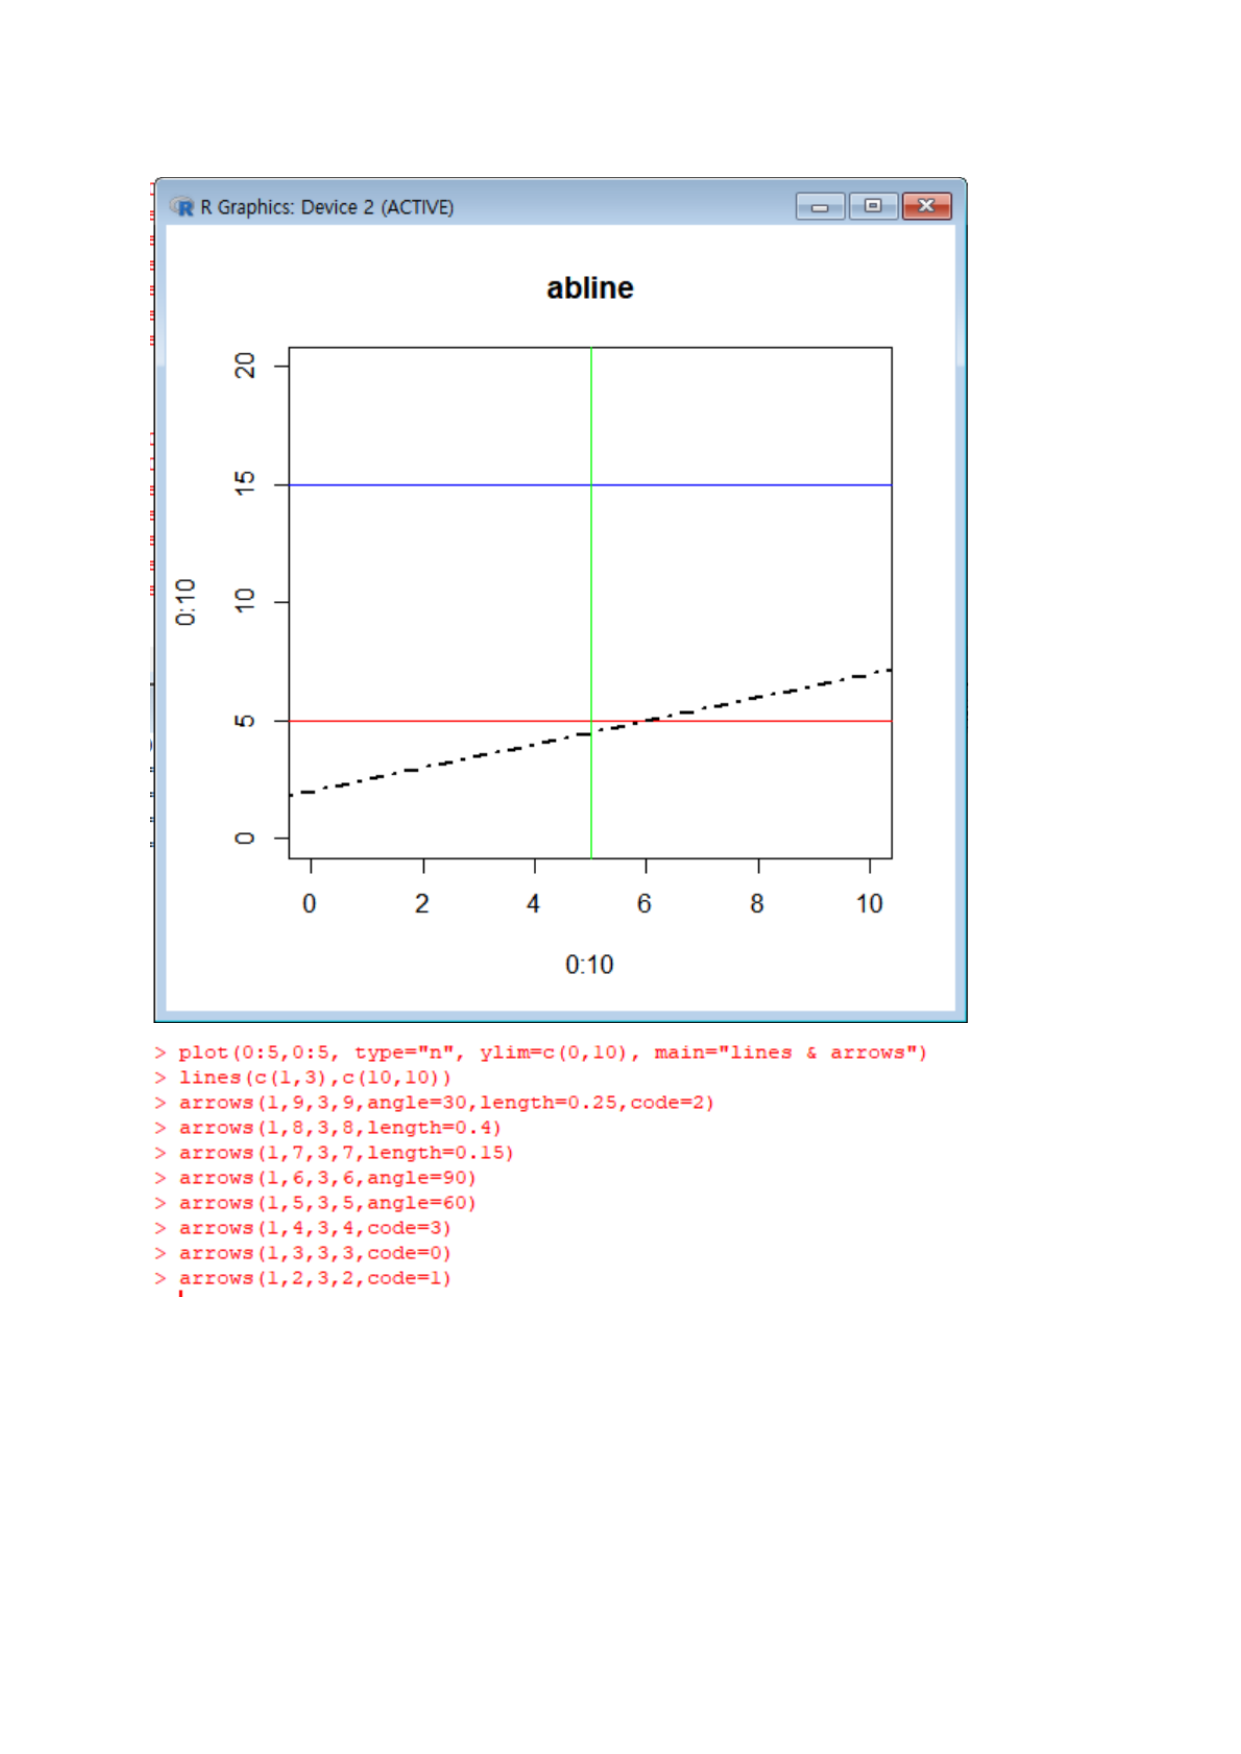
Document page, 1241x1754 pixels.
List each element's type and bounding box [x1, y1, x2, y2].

picture [150, 177, 969, 1023]
picture [150, 1041, 946, 1297]
